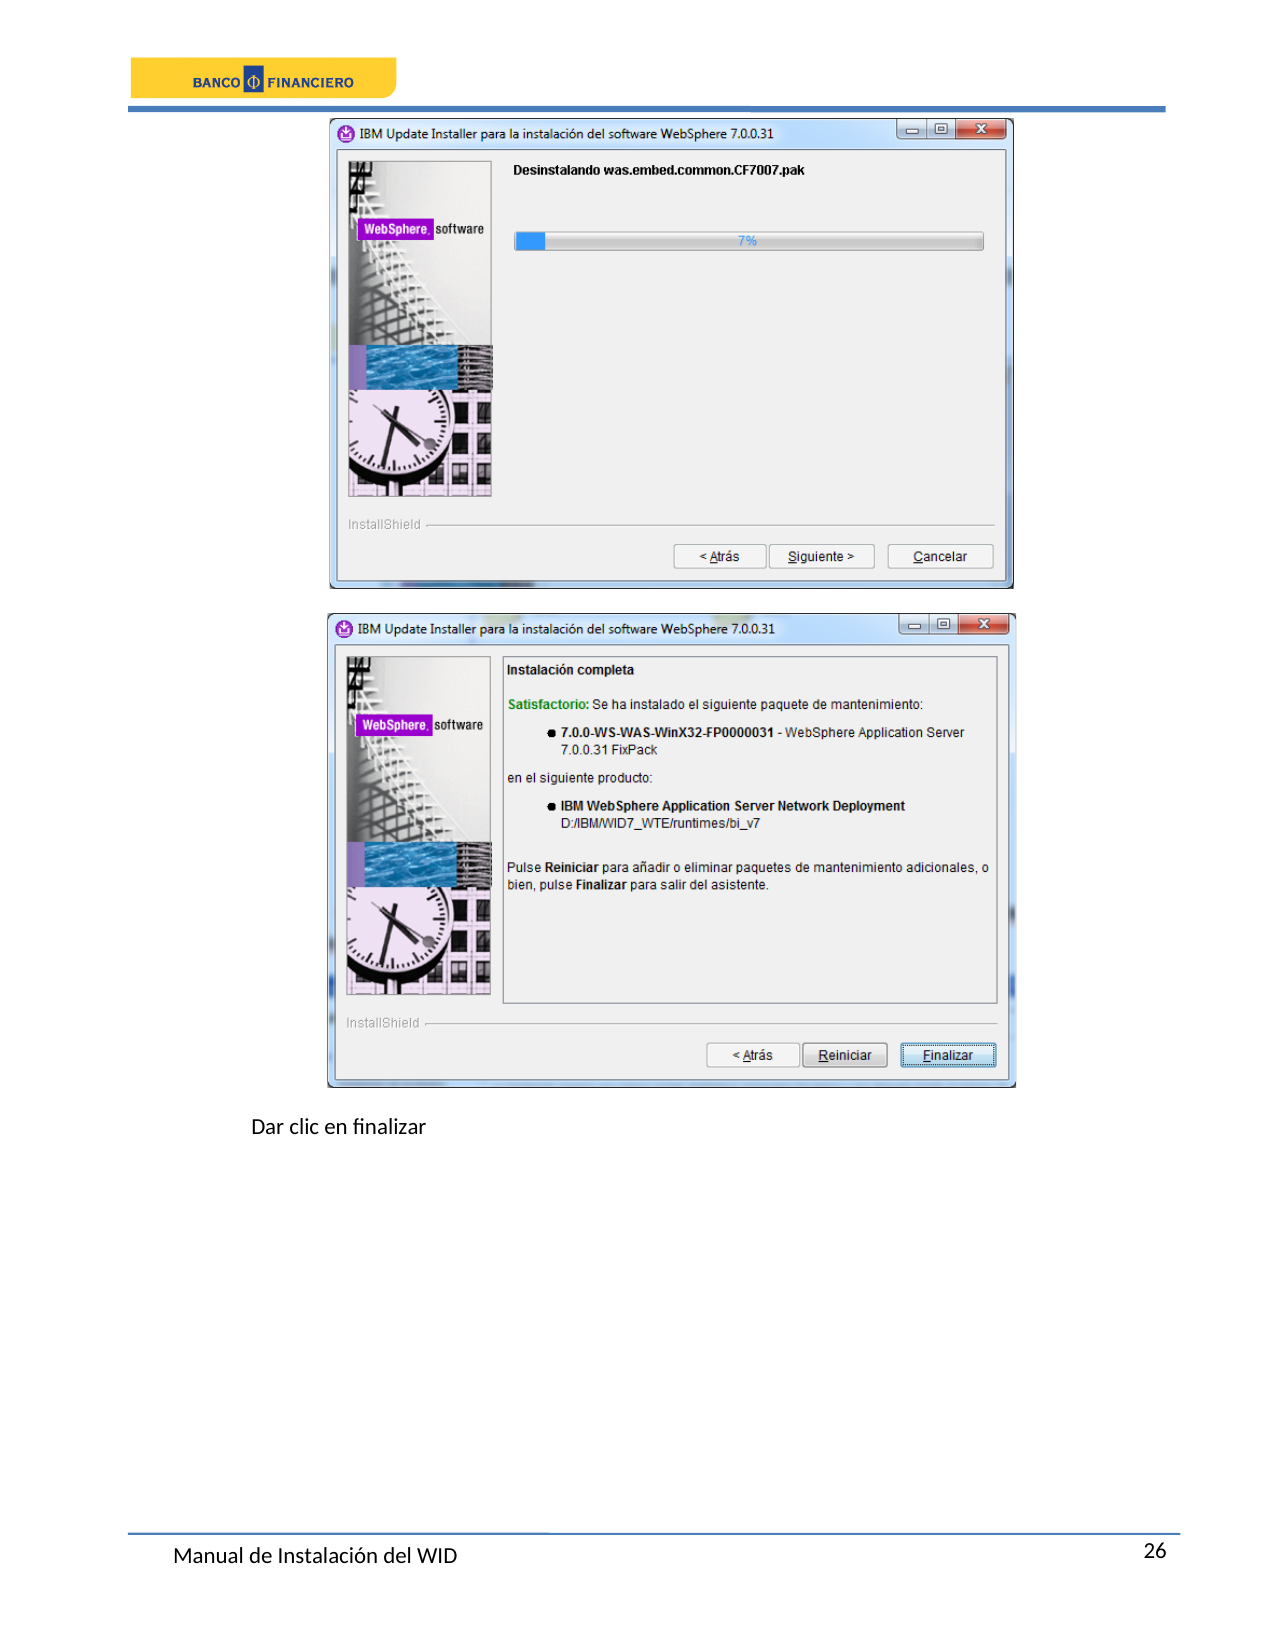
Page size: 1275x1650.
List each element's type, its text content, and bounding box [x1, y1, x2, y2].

picture [327, 613, 1017, 1088]
text Dar clic en finalizar [177, 1112, 1166, 1140]
picture [127, 53, 400, 101]
picture [329, 118, 1014, 589]
